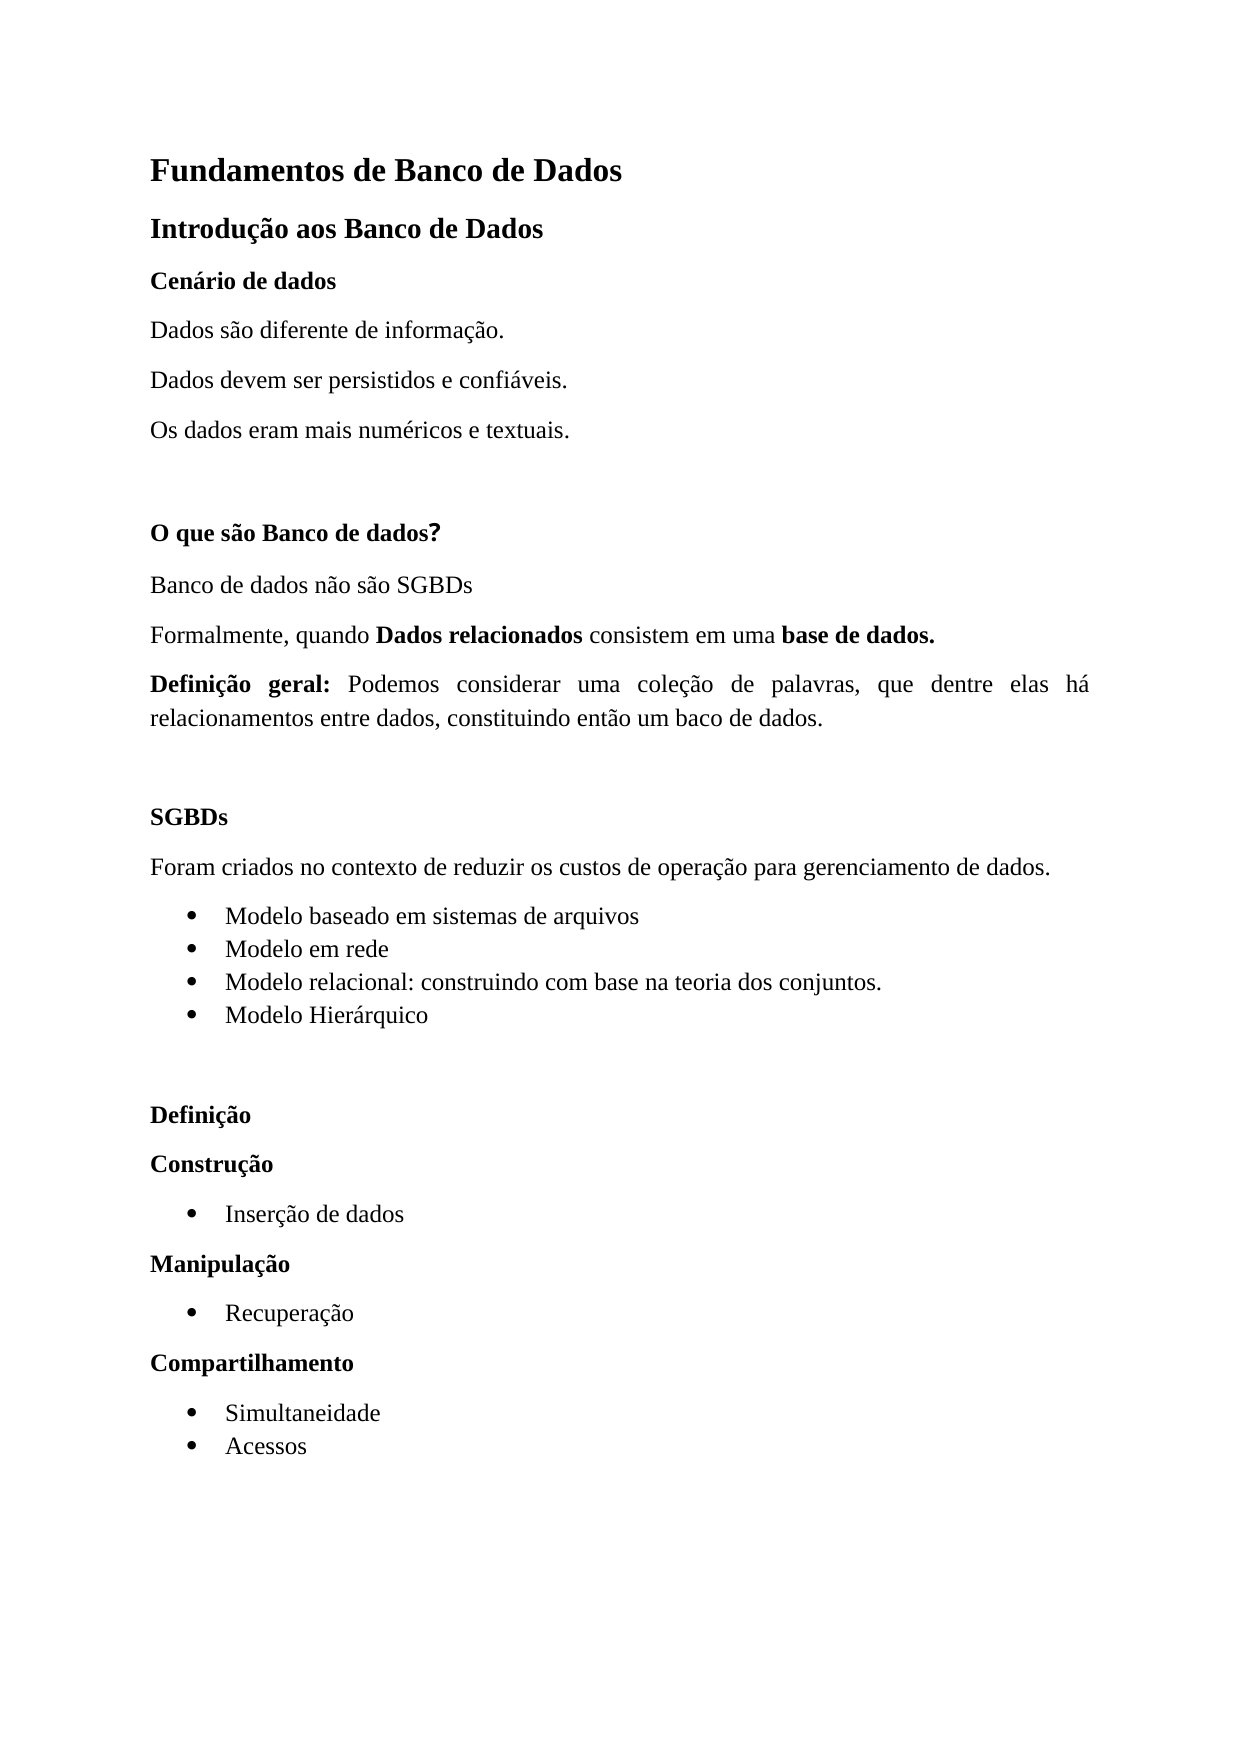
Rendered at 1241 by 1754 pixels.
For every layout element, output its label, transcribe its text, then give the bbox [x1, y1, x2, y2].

subtitle O que são Banco de dados? [150, 514, 1090, 548]
list Modelo em rede [187, 934, 1090, 963]
list Modelo relacional: construindo com base na teoria dos conjuntos. [187, 967, 1090, 996]
text Compartilhamento [150, 1348, 1090, 1377]
text Dados são diferente de informação. [150, 316, 1090, 344]
text Construção [150, 1149, 1090, 1178]
list Simultaneidade [187, 1398, 1090, 1427]
subtitle Cenário de dados [150, 266, 1090, 295]
subtitle SGBDs [150, 802, 1090, 831]
list Acessos [187, 1431, 1090, 1460]
subtitle Introdução aos Banco de Dados [150, 211, 1090, 244]
text Os dados eram mais numéricos e textuais. [150, 415, 1090, 444]
list Recuperação [187, 1298, 1090, 1327]
subtitle Fundamentos de Banco de Dados [150, 150, 1090, 188]
list Modelo Hierárquico [187, 1000, 1090, 1029]
list Modelo baseado em sistemas de arquivos [187, 901, 1090, 930]
text Manipulação [150, 1249, 1090, 1278]
text Foram criados no contexto de reduzir os custos de operação para gerenciamento de dados. [150, 852, 1090, 880]
list Inserção de dados [187, 1199, 1090, 1228]
text Definição geral: Podemos considerar uma coleção de palavras, que dentre elas há relacionamentos entre dados, constituindo então um baco de dados. [150, 669, 1090, 731]
subtitle Definição [150, 1100, 1090, 1128]
text Dados devem ser persistidos e confiáveis. [150, 365, 1090, 394]
text Formalmente, quando Dados relacionados consistem em uma base de dados. [150, 620, 1090, 649]
text Banco de dados não são SGBDs [150, 570, 1090, 599]
